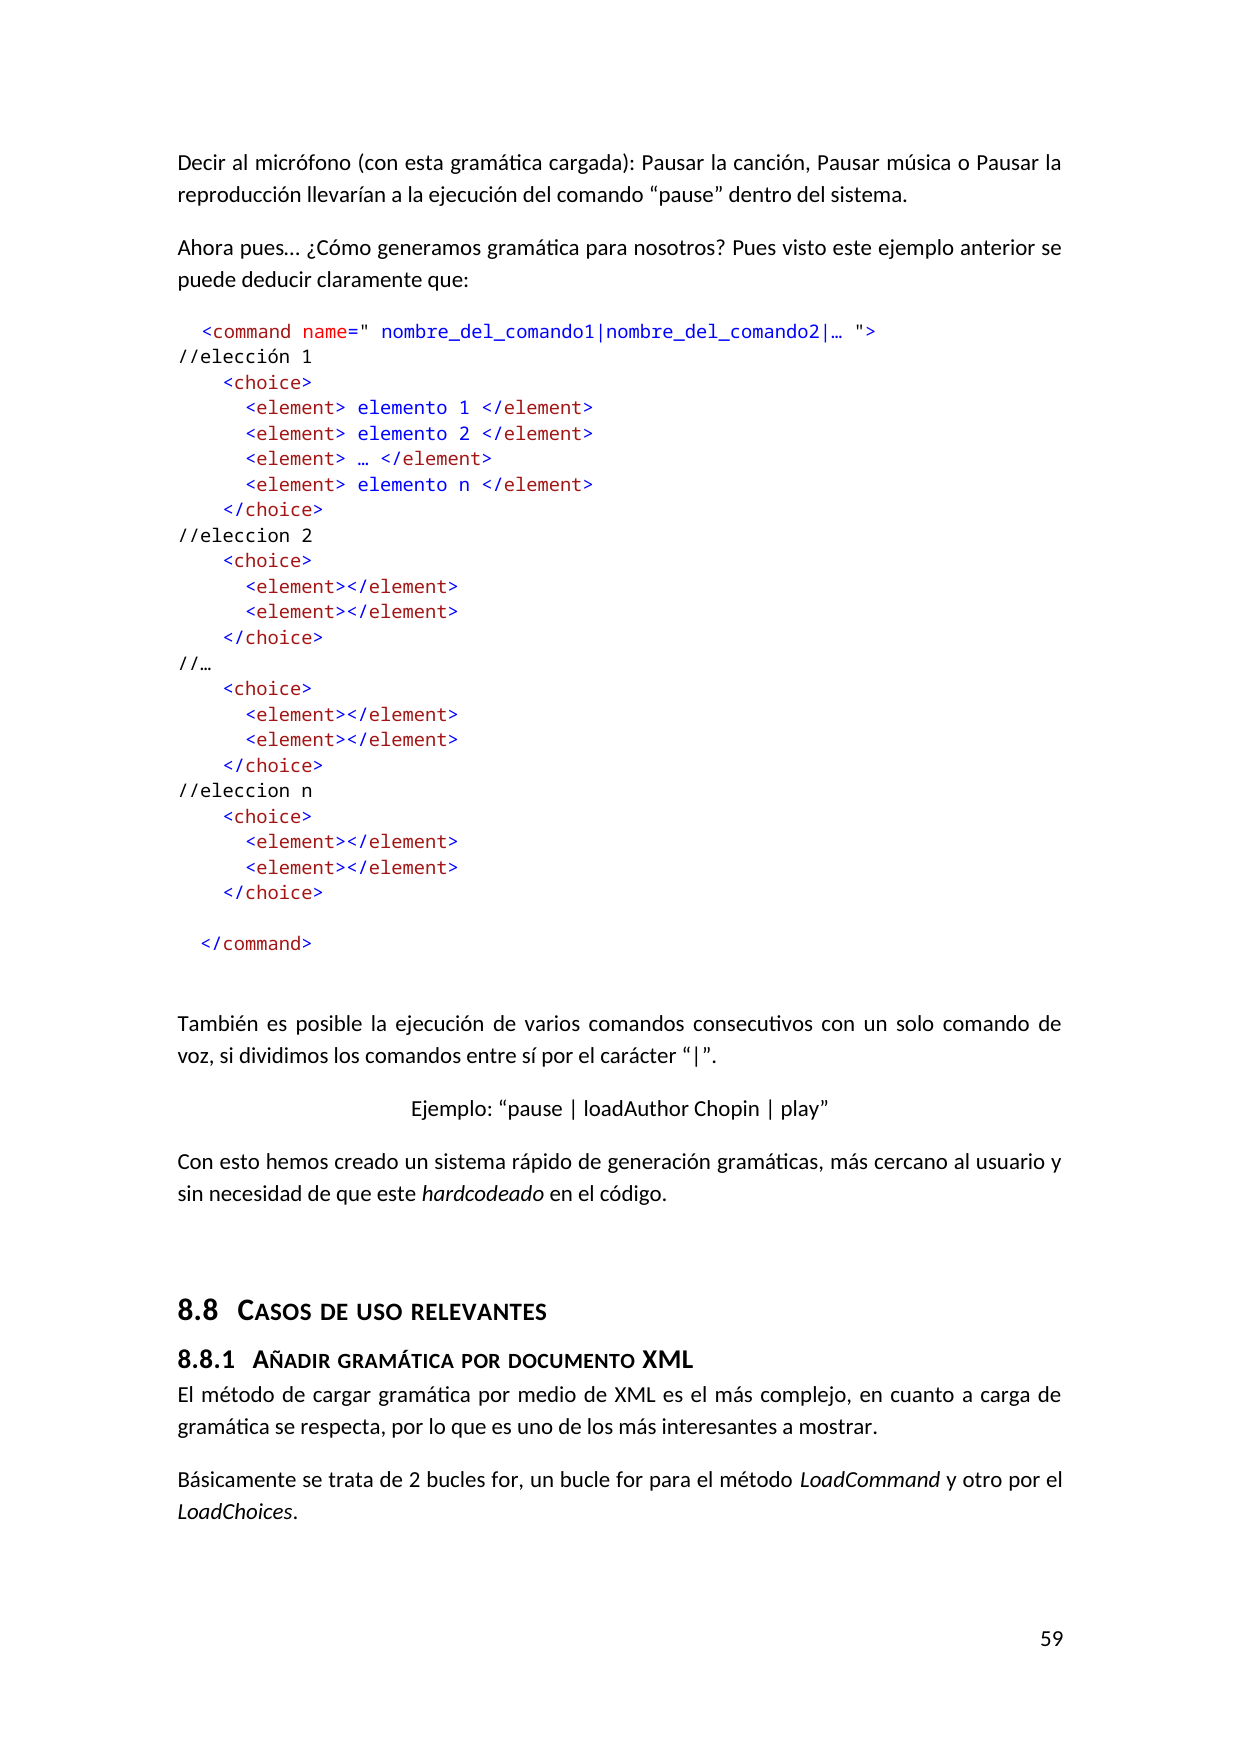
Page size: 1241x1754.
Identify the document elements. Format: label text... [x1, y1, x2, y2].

text //elección 1 [177, 343, 1063, 369]
text </choice> [177, 752, 1063, 777]
text <element></element> [177, 726, 1063, 752]
subtitle Casos de uso relevantes [177, 1290, 1063, 1328]
text <element> elemento n </element> [177, 471, 1063, 497]
text </choice> [177, 879, 1063, 905]
text </choice> [177, 497, 1063, 522]
text <element> … </element> [177, 446, 1063, 471]
subtitle Añadir gramática por documento XML [177, 1342, 1063, 1375]
text <command name=" nombre_del_comando1|nombre_del_comando2|… "> [177, 318, 1063, 343]
text //… [177, 650, 1063, 675]
text También es posible la ejecución de varios comandos consecutivos con un solo comando de voz, si dividimos los comandos entre sí por el carácter “|”. [177, 1009, 1063, 1069]
text </command> [177, 931, 1063, 956]
text Ejemplo: “pause | loadAuthor Chopin | play” [177, 1094, 1063, 1122]
text Con esto hemos creado un sistema rápido de generación gramáticas, más cercano al usuario y sin necesidad de que este hardcodeado en el código. [177, 1147, 1063, 1207]
text <element></element> [177, 701, 1063, 726]
text <element> elemento 1 </element> [177, 394, 1063, 420]
text //eleccion n [177, 777, 1063, 803]
text <element></element> [177, 828, 1063, 854]
text Básicamente se trata de 2 bucles for, un bucle for para el método LoadCommand y otro por el LoadChoices. [177, 1465, 1063, 1525]
text <element> elemento 2 </element> [177, 420, 1063, 446]
text <element></element> [177, 854, 1063, 879]
text Decir al micrófono (con esta gramática cargada): Pausar la canción, Pausar música o Pausar la reproducción llevarían a la ejecución del comando “pause” dentro del sistema. [177, 148, 1063, 208]
text Ahora pues… ¿Cómo generamos gramática para nosotros? Pues visto este ejemplo anterior se puede deducir claramente que: [177, 233, 1063, 293]
text <element></element> [177, 573, 1063, 599]
text </choice> [177, 624, 1063, 650]
text El método de cargar gramática por medio de XML es el más complejo, en cuanto a carga de gramática se respecta, por lo que es uno de los más interesantes a mostrar. [177, 1380, 1063, 1440]
text <choice> [177, 369, 1063, 394]
text <choice> [177, 675, 1063, 701]
text <element></element> [177, 599, 1063, 624]
text <choice> [177, 548, 1063, 573]
text <choice> [177, 803, 1063, 828]
text //eleccion 2 [177, 522, 1063, 548]
